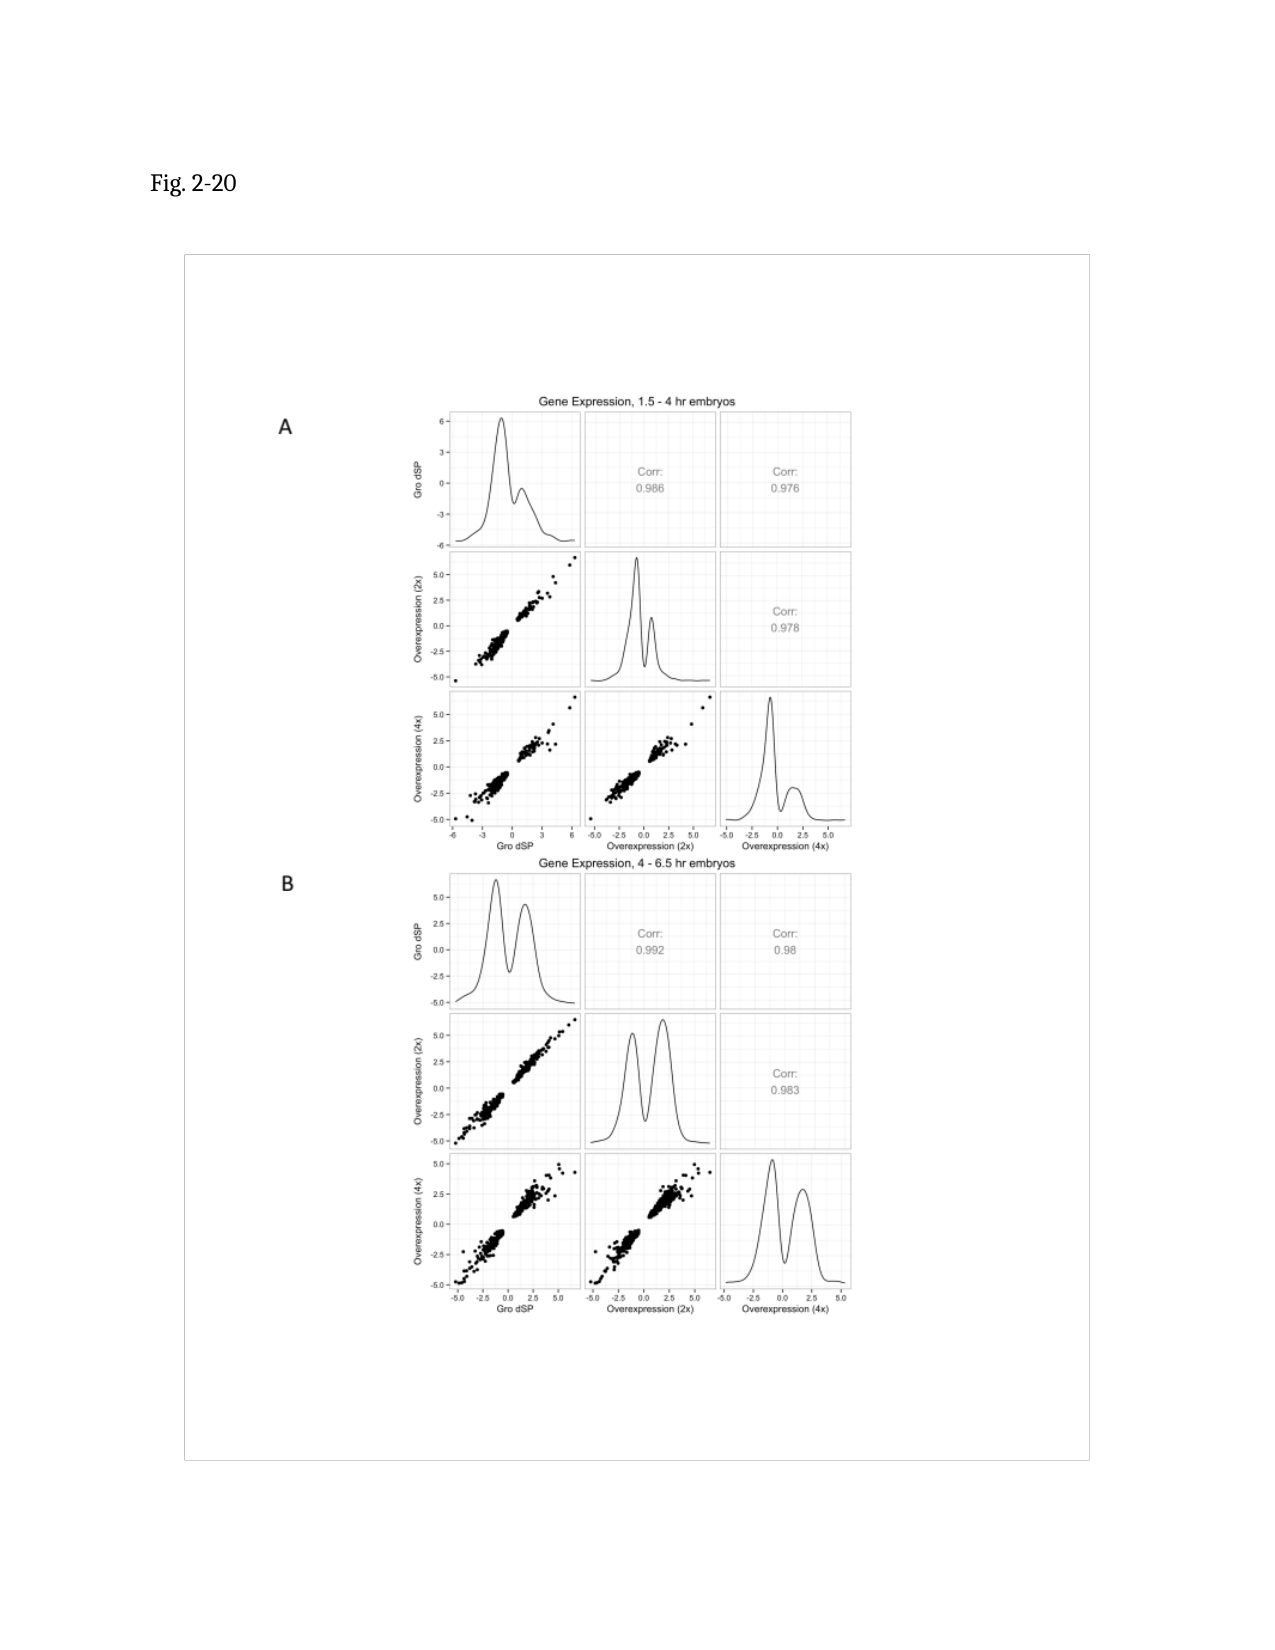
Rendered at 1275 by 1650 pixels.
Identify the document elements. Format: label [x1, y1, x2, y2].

text [150, 169, 1125, 1486]
